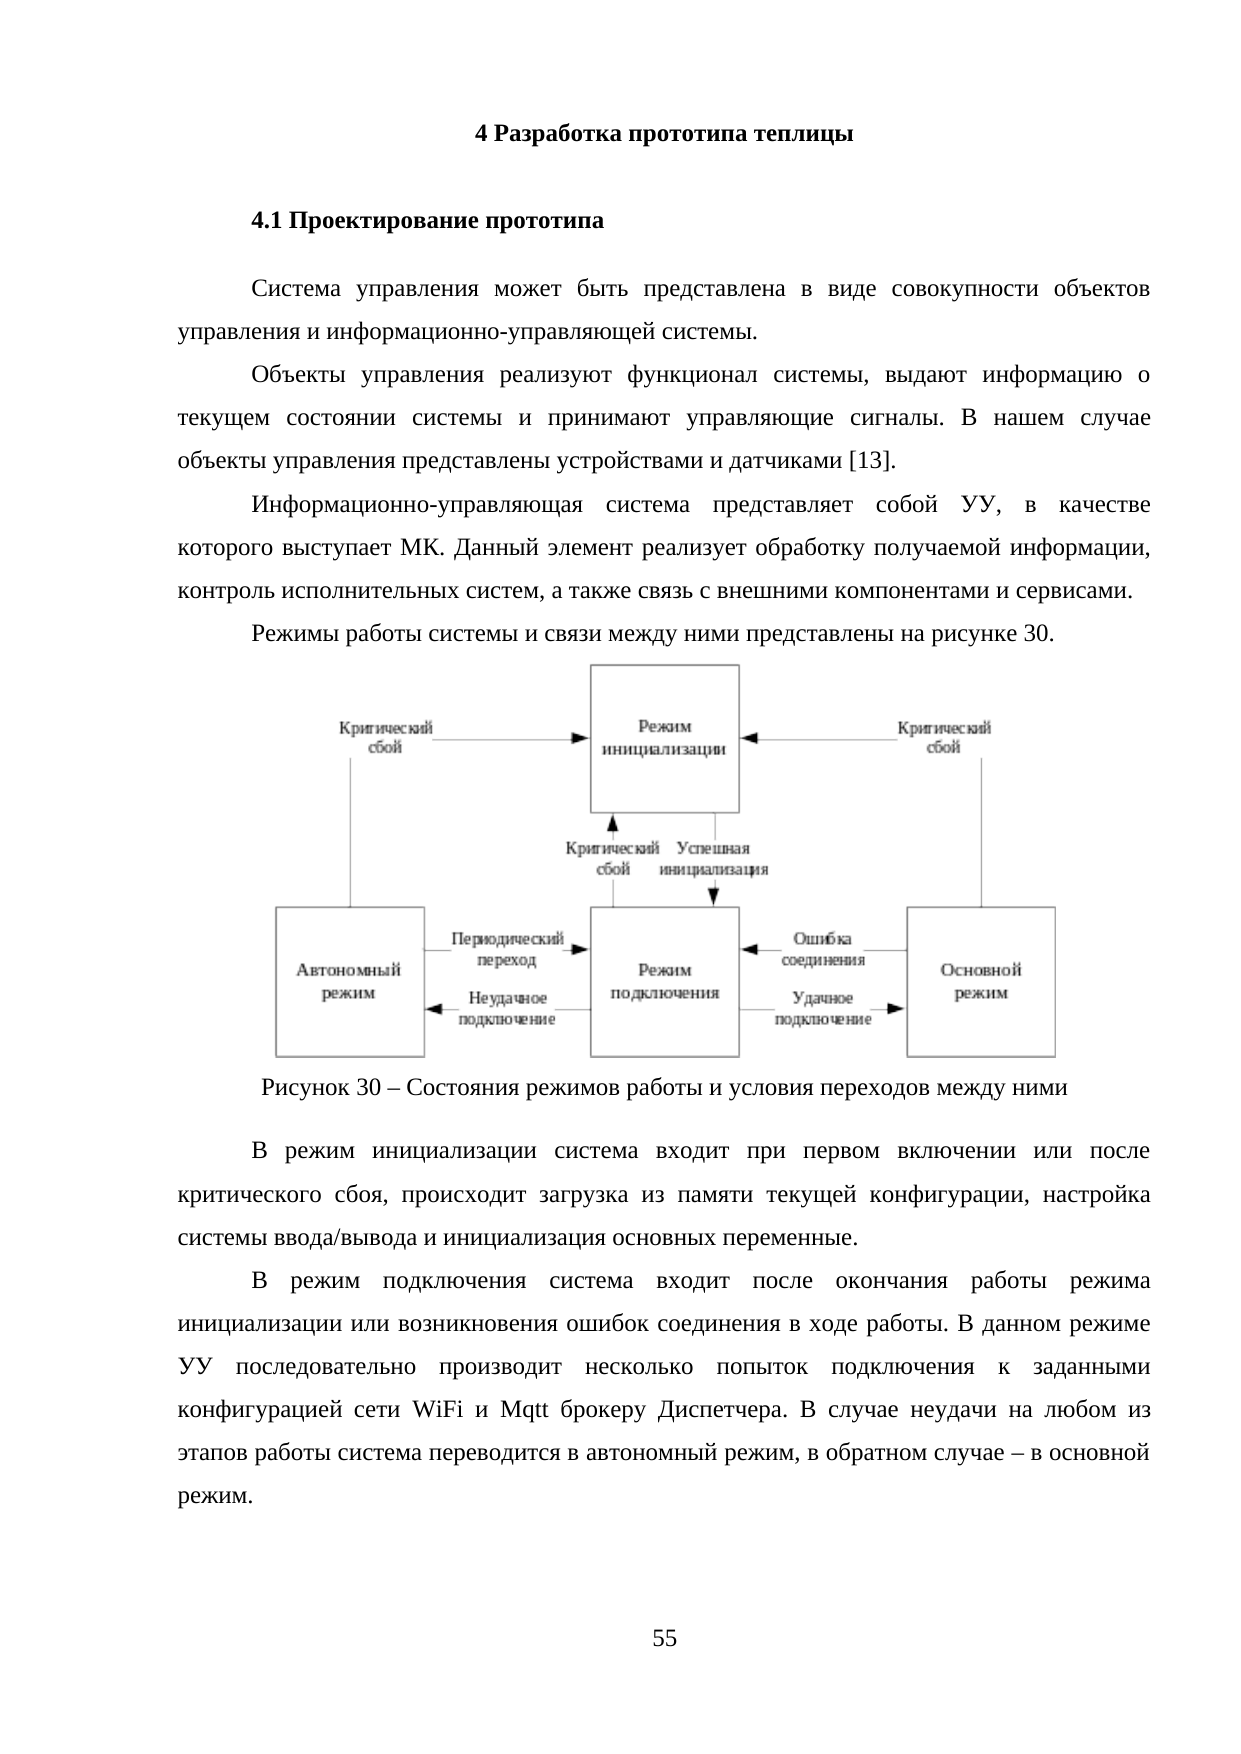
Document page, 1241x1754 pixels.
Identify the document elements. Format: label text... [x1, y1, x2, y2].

text В режим подключения система входит после окончания работы режима инициализации или возникновения ошибок соединения в ходе работы. В данном режиме УУ последовательно производит несколько попыток подключения к заданными конфигурацией сети WiFi и Mqtt брокеру Диспетчера. В случае неудачи на любом из этапов работы система переводится в автономный режим, в обратном случае – в основной режим. [177, 1265, 1152, 1509]
text В режим инициализации система входит при первом включении или после критического сбоя, происходит загрузка из памяти текущей конфигурации, настройка системы ввода/вывода и инициализация основных переменные. [177, 1136, 1152, 1251]
text Режимы работы системы и связи между ними представлены на рисунке 30. [177, 618, 1152, 647]
text Система управления может быть представлена в виде совокупности объектов управления и информационно-управляющей системы. [177, 273, 1152, 345]
text Объекты управления реализуют функционал системы, выдают информацию о текущем состоянии системы и принимают управляющие сигналы. В нашем случае объекты управления представлены устройствами и датчиками [13]. [177, 359, 1152, 474]
text Рисунок 30 – Состояния режимов работы и условия переходов между ними [177, 1072, 1152, 1100]
text 4 Разработка прототипа теплицы [252, 118, 1077, 147]
text Информационно-управляющая система представляет собой УУ, в качестве которого выступает МК. Данный элемент реализует обработку получаемой информации, контроль исполнительных систем, а также связь с внешними компонентами и сервисами. [177, 489, 1152, 604]
text 4.1 Проектирование прототипа [177, 205, 1152, 234]
